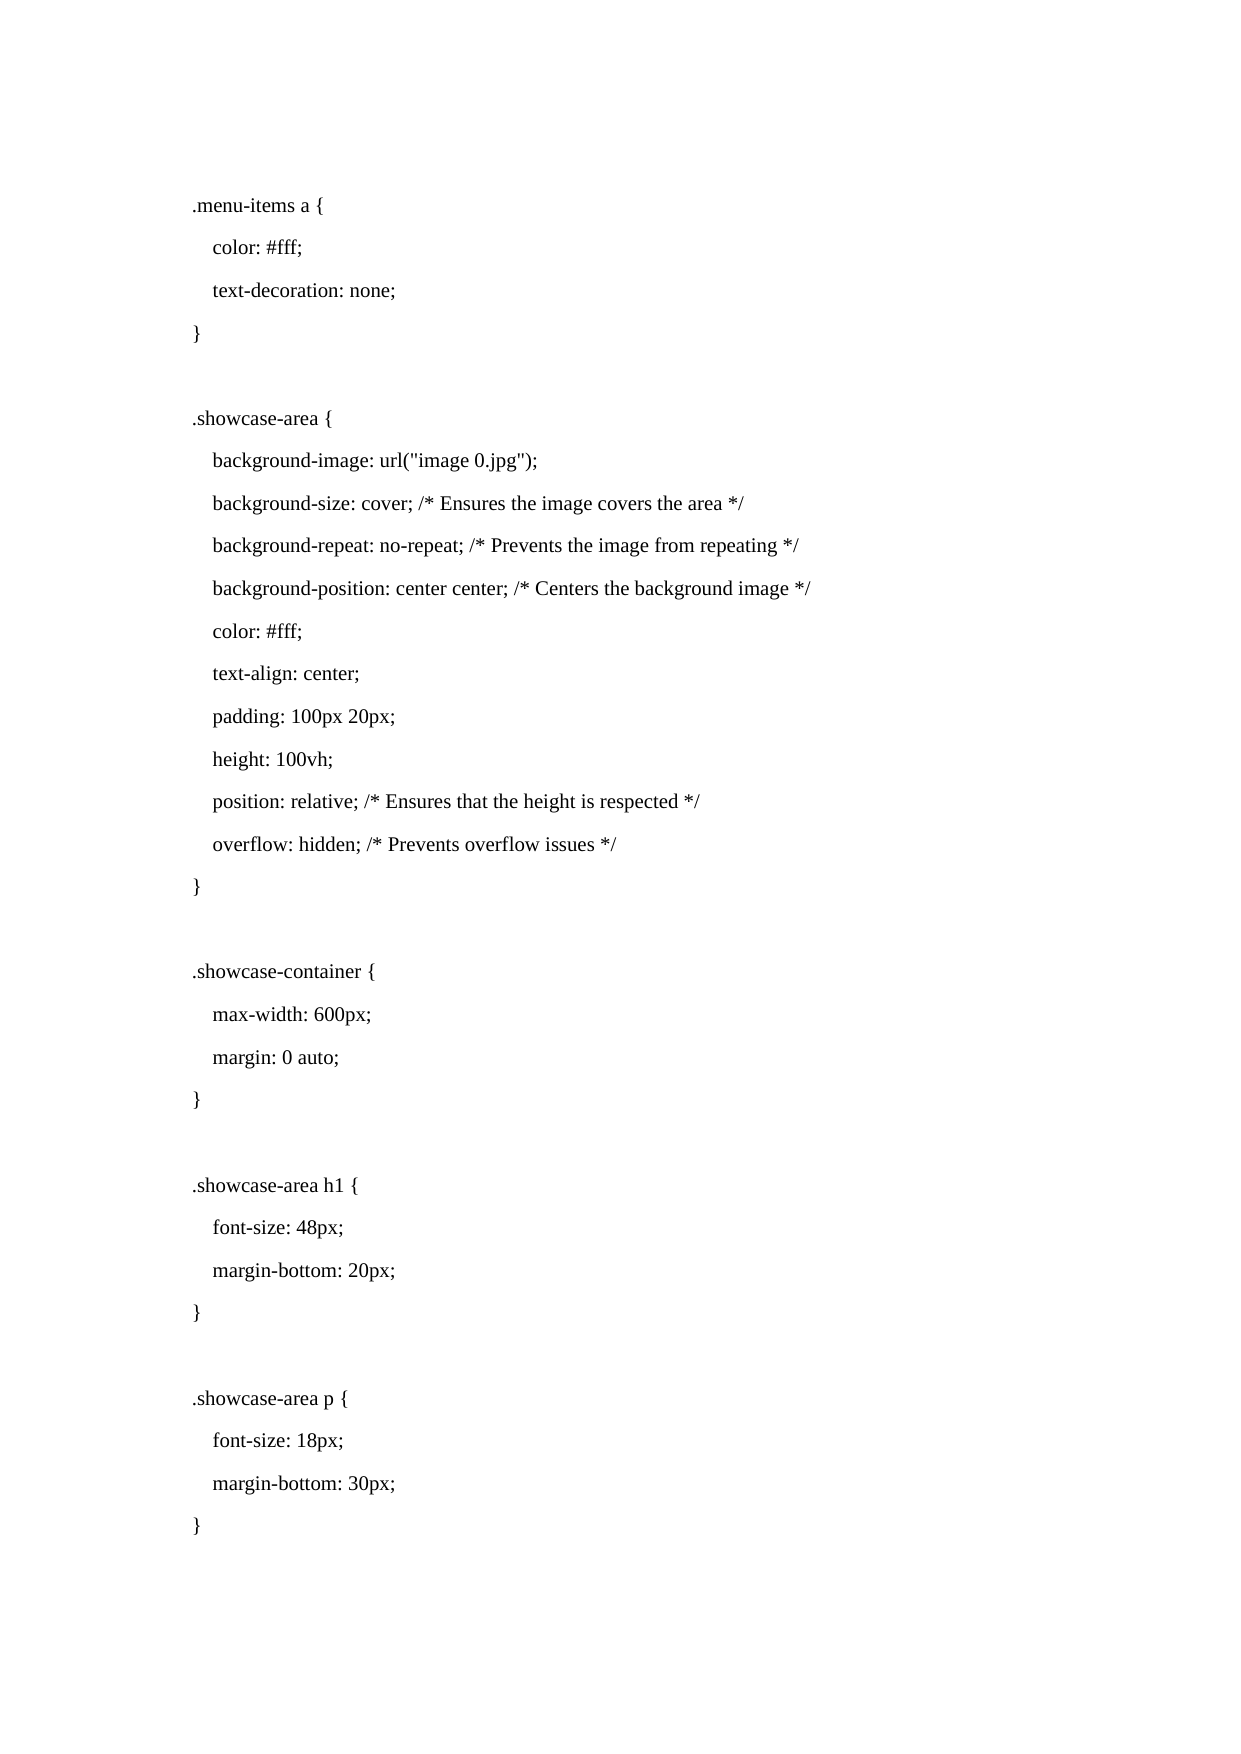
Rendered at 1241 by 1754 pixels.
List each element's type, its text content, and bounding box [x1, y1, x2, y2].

text font-size: 48px; [150, 1215, 1090, 1239]
text max-width: 600px; [150, 1002, 1090, 1026]
text background-repeat: no-repeat; /* Prevents the image from repeating */ [150, 533, 1090, 557]
text height: 100vh; [150, 746, 1090, 771]
text .showcase-container { [150, 959, 1090, 983]
text .showcase-area { [150, 406, 1090, 430]
text text-align: center; [150, 661, 1090, 685]
text background-size: cover; /* Ensures the image covers the area */ [150, 491, 1090, 515]
text color: #fff; [150, 235, 1090, 259]
text background-position: center center; /* Centers the background image */ [150, 576, 1090, 600]
text .showcase-area p { [150, 1386, 1090, 1409]
text overflow: hidden; /* Prevents overflow issues */ [150, 832, 1090, 856]
text text-decoration: none; [150, 278, 1090, 302]
text position: relative; /* Ensures that the height is respected */ [150, 789, 1090, 813]
text } [150, 1300, 1090, 1324]
text } [150, 1087, 1090, 1111]
text .menu-items a { [150, 193, 1090, 217]
text background-image: url("image 0.jpg"); [150, 448, 1090, 472]
text } [150, 874, 1090, 898]
text padding: 100px 20px; [150, 704, 1090, 728]
text font-size: 18px; [150, 1428, 1090, 1452]
text margin: 0 auto; [150, 1045, 1090, 1069]
text color: #fff; [150, 619, 1090, 643]
text .showcase-area h1 { [150, 1172, 1090, 1197]
text margin-bottom: 20px; [150, 1258, 1090, 1282]
text } [150, 320, 1090, 344]
text margin-bottom: 30px; [150, 1471, 1090, 1495]
text } [150, 1513, 1090, 1537]
